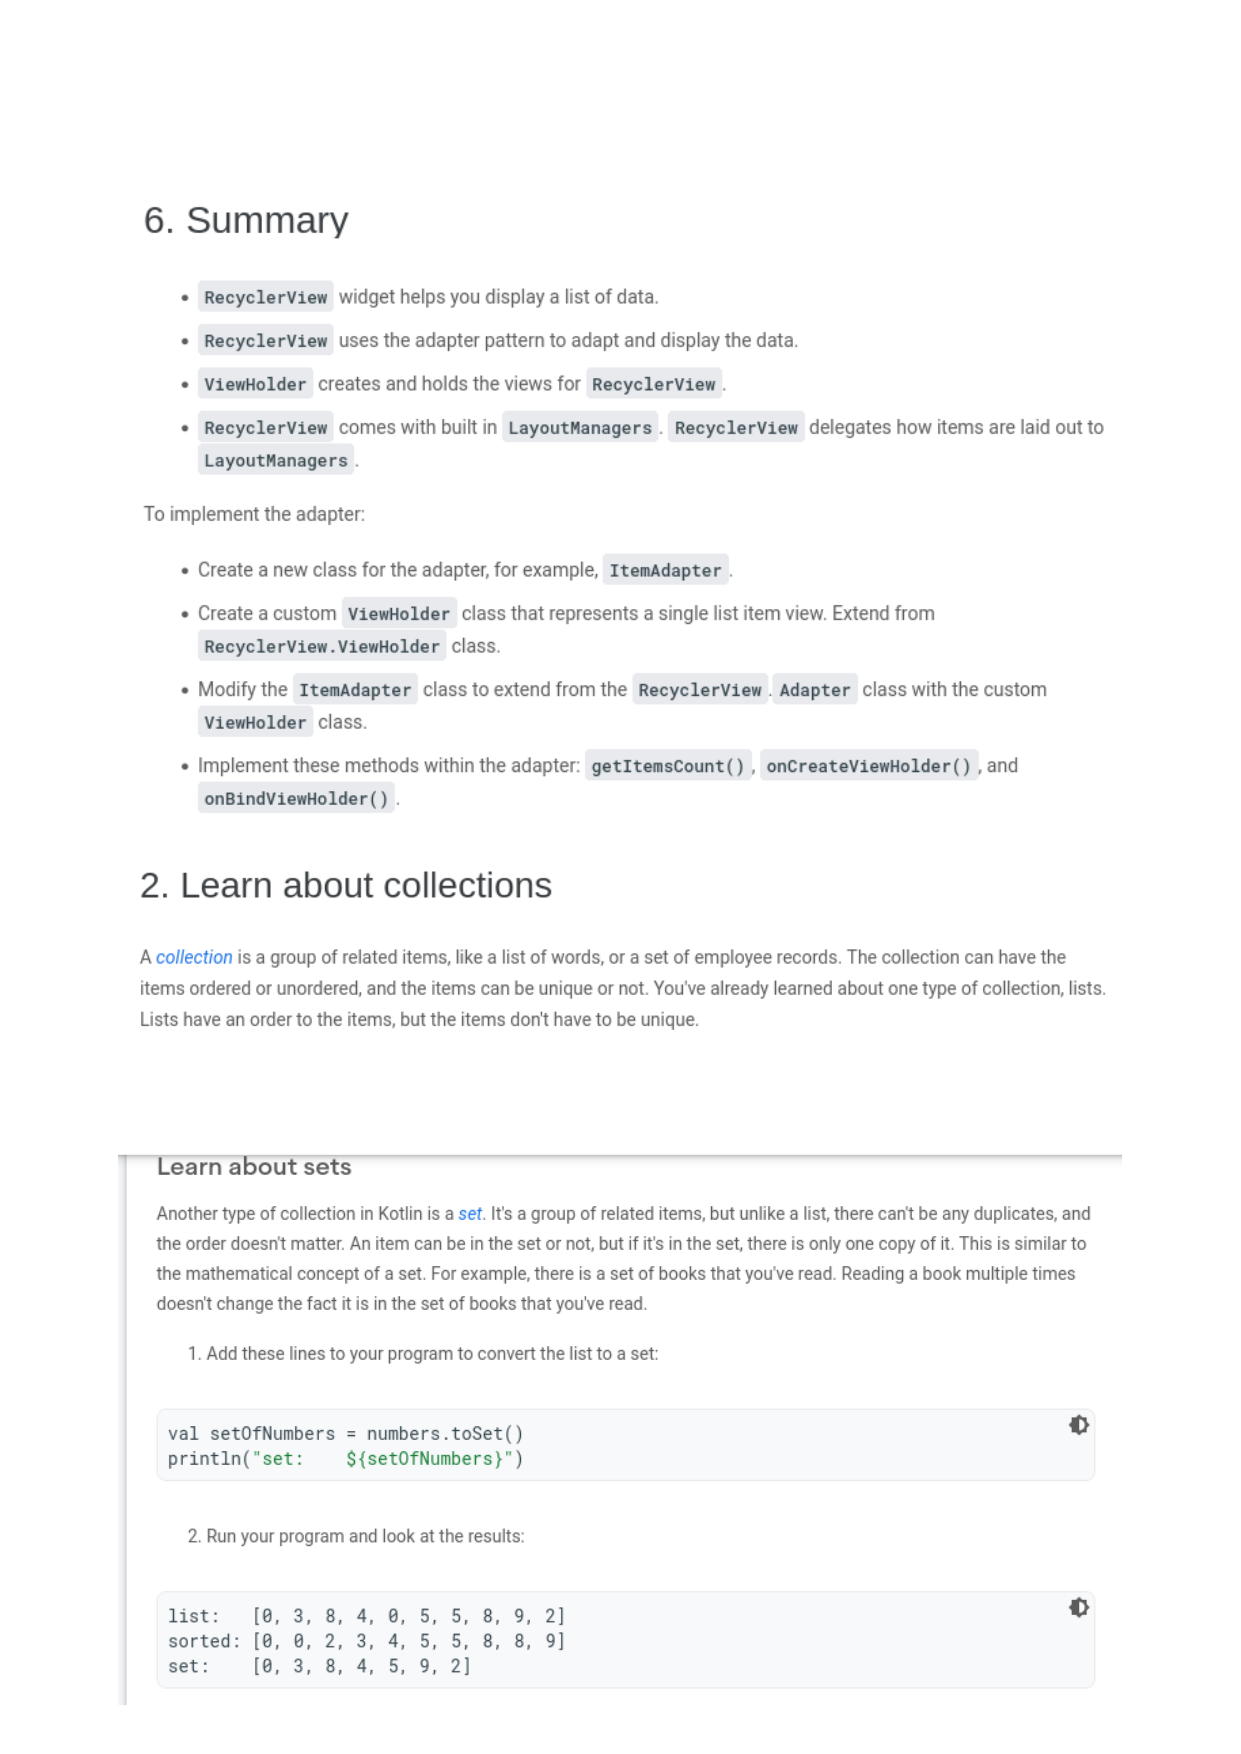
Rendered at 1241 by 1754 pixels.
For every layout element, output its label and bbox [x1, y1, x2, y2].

picture [118, 176, 1123, 824]
picture [118, 847, 1123, 1043]
picture [118, 1140, 1123, 1705]
